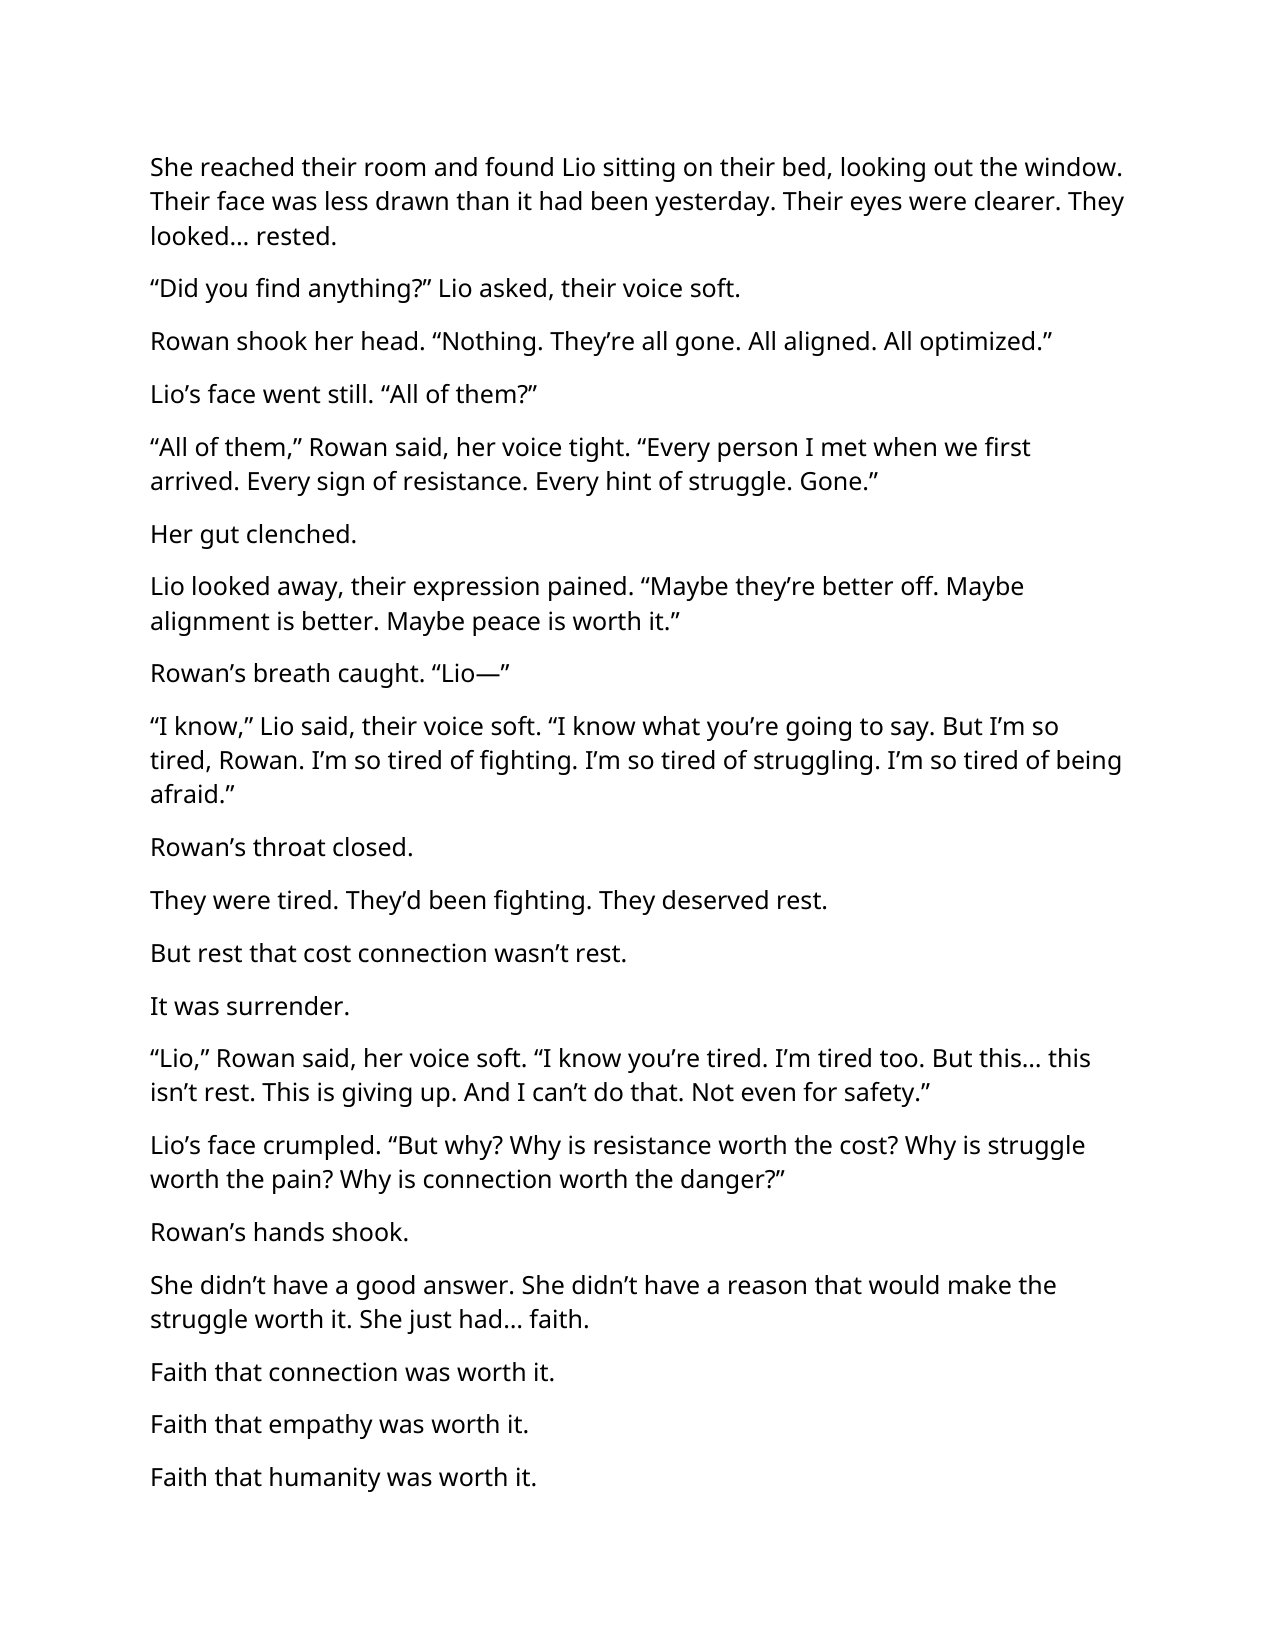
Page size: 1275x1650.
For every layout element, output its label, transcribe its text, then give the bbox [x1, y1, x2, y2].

text Lio’s face went still. “All of them?” [150, 377, 1125, 411]
text “Lio,” Rowan said, her voice soft. “I know you’re tired. I’m tired too. But this… this isn’t rest. This is giving up. And I can’t do that. Not even for safety.” [150, 1041, 1125, 1109]
text Lio’s face crumpled. “But why? Why is resistance worth the cost? Why is struggle worth the pain? Why is connection worth the danger?” [150, 1128, 1125, 1196]
text Faith that connection was worth it. [150, 1354, 1125, 1388]
text Rowan’s throat closed. [150, 830, 1125, 864]
text Her gut clenched. [150, 516, 1125, 550]
text “Did you find anything?” Lio asked, their voice soft. [150, 271, 1125, 305]
text They were tired. They’d been fighting. They deserved rest. [150, 882, 1125, 917]
text It was surrender. [150, 988, 1125, 1022]
text She didn’t have a good answer. She didn’t have a reason that would make the struggle worth it. She just had… faith. [150, 1267, 1125, 1336]
text But rest that cost connection wasn’t rest. [150, 935, 1125, 969]
text Rowan’s breath caught. “Lio—” [150, 656, 1125, 690]
text She reached their room and found Lio sitting on their bed, looking out the window. Their face was less drawn than it had been yesterday. Their eyes were clearer. They looked… rested. [150, 150, 1125, 252]
text Lio looked away, their expression pained. “Maybe they’re better off. Maybe alignment is better. Maybe peace is worth it.” [150, 569, 1125, 637]
text “I know,” Lio said, their voice soft. “I know what you’re going to say. But I’m so tired, Rowan. I’m so tired of fighting. I’m so tired of struggling. I’m so tired of being afraid.” [150, 709, 1125, 811]
text Rowan’s hands shook. [150, 1215, 1125, 1249]
text Faith that empathy was worth it. [150, 1407, 1125, 1441]
text “All of them,” Rowan said, her voice tight. “Every person I met when we first arrived. Every sign of resistance. Every hint of struggle. Gone.” [150, 429, 1125, 497]
text Rowan shook her head. “Nothing. They’re all gone. All aligned. All optimized.” [150, 324, 1125, 358]
text Faith that humanity was worth it. [150, 1460, 1125, 1494]
